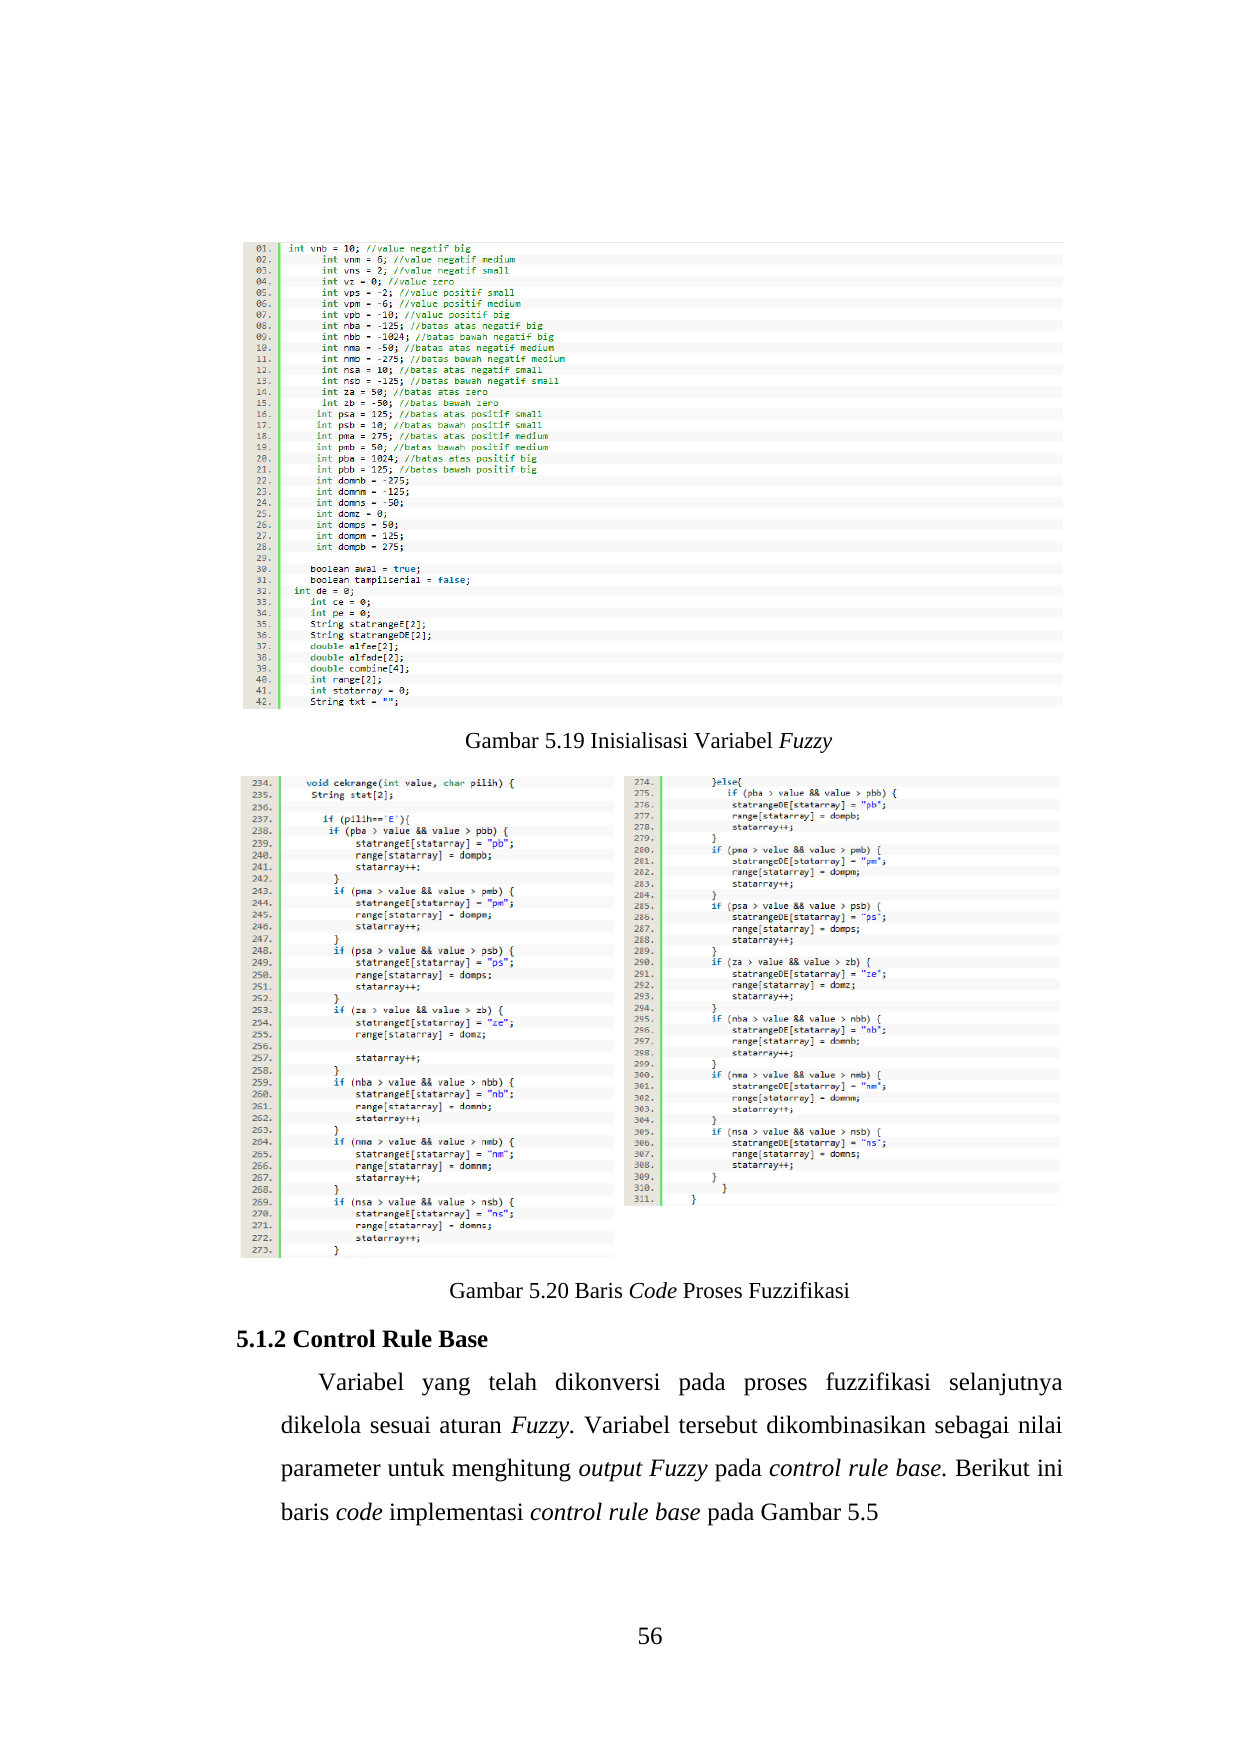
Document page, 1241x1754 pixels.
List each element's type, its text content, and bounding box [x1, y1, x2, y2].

subtitle Control Rule Base [236, 1324, 1063, 1353]
text Variabel yang telah dikonversi pada proses fuzzifikasi selanjutnya dikelola sesuai aturan Fuzzy. Variabel tersebut dikombinasikan sebagai nilai parameter untuk menghitung output Fuzzy pada control rule base. Berikut ini baris code implementasi control rule base pada Gambar 5.5 [281, 1367, 1063, 1525]
picture [236, 236, 1063, 709]
